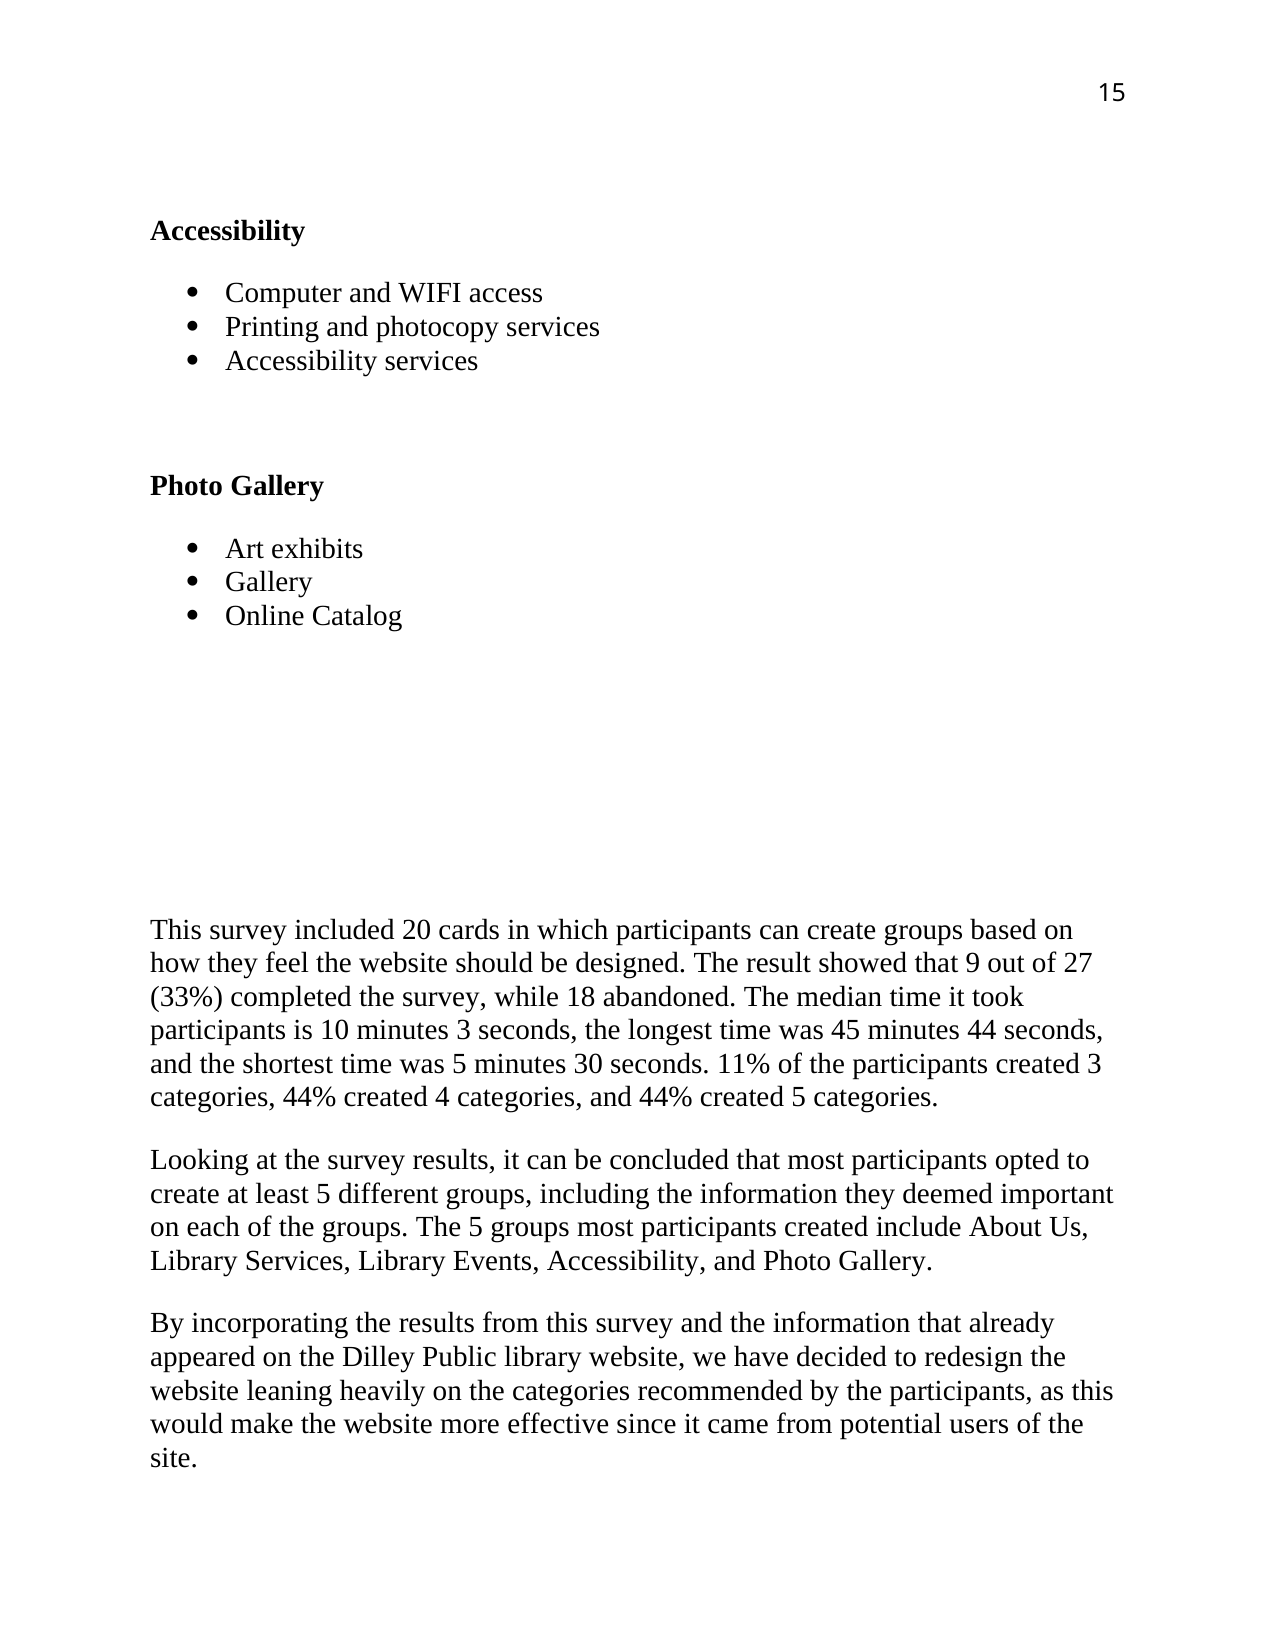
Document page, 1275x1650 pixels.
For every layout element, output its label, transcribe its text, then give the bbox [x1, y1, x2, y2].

text Looking at the survey results, it can be concluded that most participants opted to create at least 5 different groups, including the information they deemed important on each of the groups. The 5 groups most participants created include About Us, Library Services, Library Events, Accessibility, and Photo Gallery. [150, 1142, 1125, 1276]
list Art exhibits [187, 531, 1125, 564]
list Accessibility services [187, 343, 1125, 376]
list Gallery [187, 564, 1125, 598]
text Photo Gallery [150, 468, 1125, 502]
list Online Catalog [187, 598, 1125, 632]
text Accessibility [150, 213, 1125, 246]
text This survey included 20 cards in which participants can create groups based on how they feel the website should be designed. The result showed that 9 out of 27 (33%) completed the survey, while 18 abandoned. The median time it took participants is 10 minutes 3 seconds, the longest time was 45 minutes 44 seconds, and the shortest time was 5 minutes 30 seconds. 11% of the participants created 3 categories, 44% created 4 categories, and 44% created 5 categories. [150, 912, 1125, 1113]
list Computer and WIFI access [187, 275, 1125, 309]
list Printing and photocopy services [187, 309, 1125, 343]
text By incorporating the results from this survey and the information that already appeared on the Dilley Public library website, we have decided to redesign the website leaning heavily on the categories recommended by the participants, as this would make the website more effective since it came from potential users of the site. [150, 1306, 1125, 1473]
